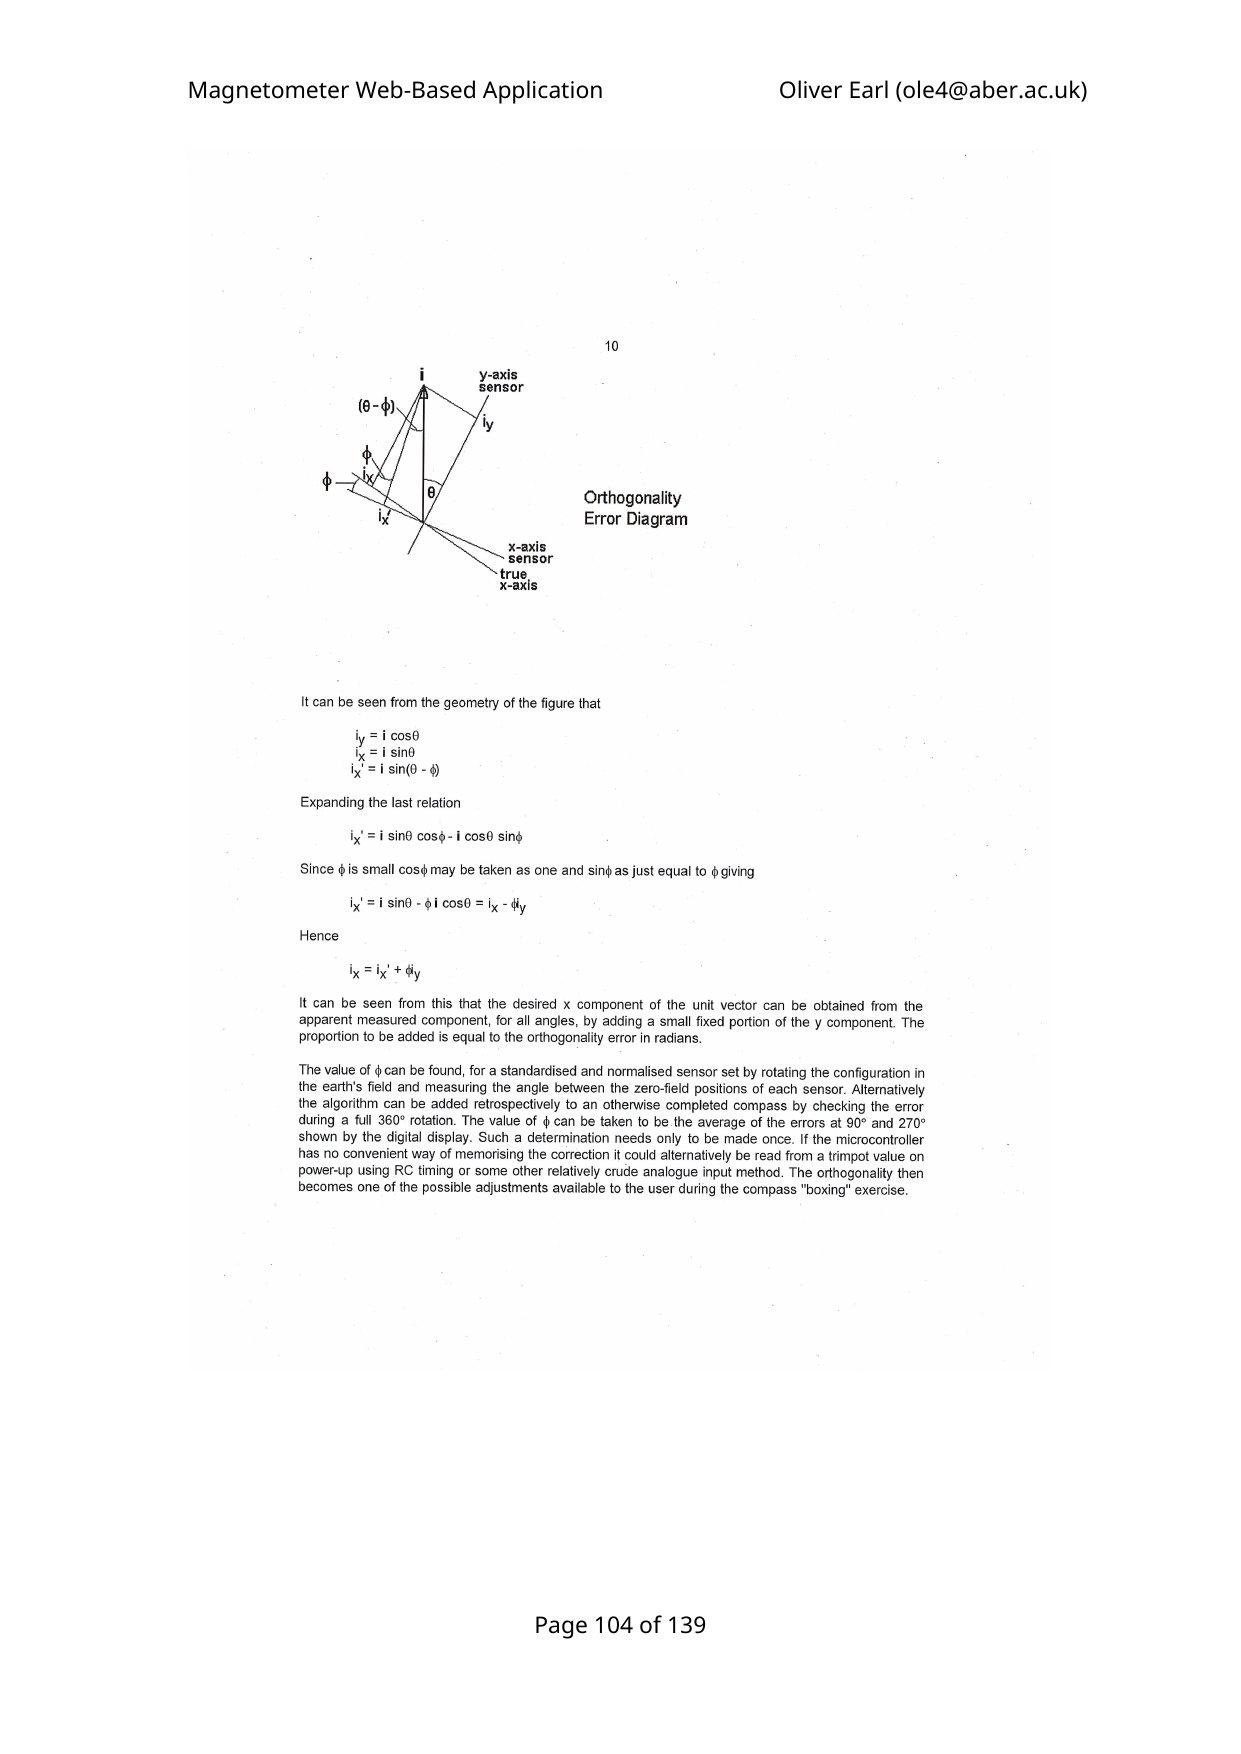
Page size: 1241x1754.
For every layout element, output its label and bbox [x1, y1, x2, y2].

picture [187, 148, 1053, 1372]
